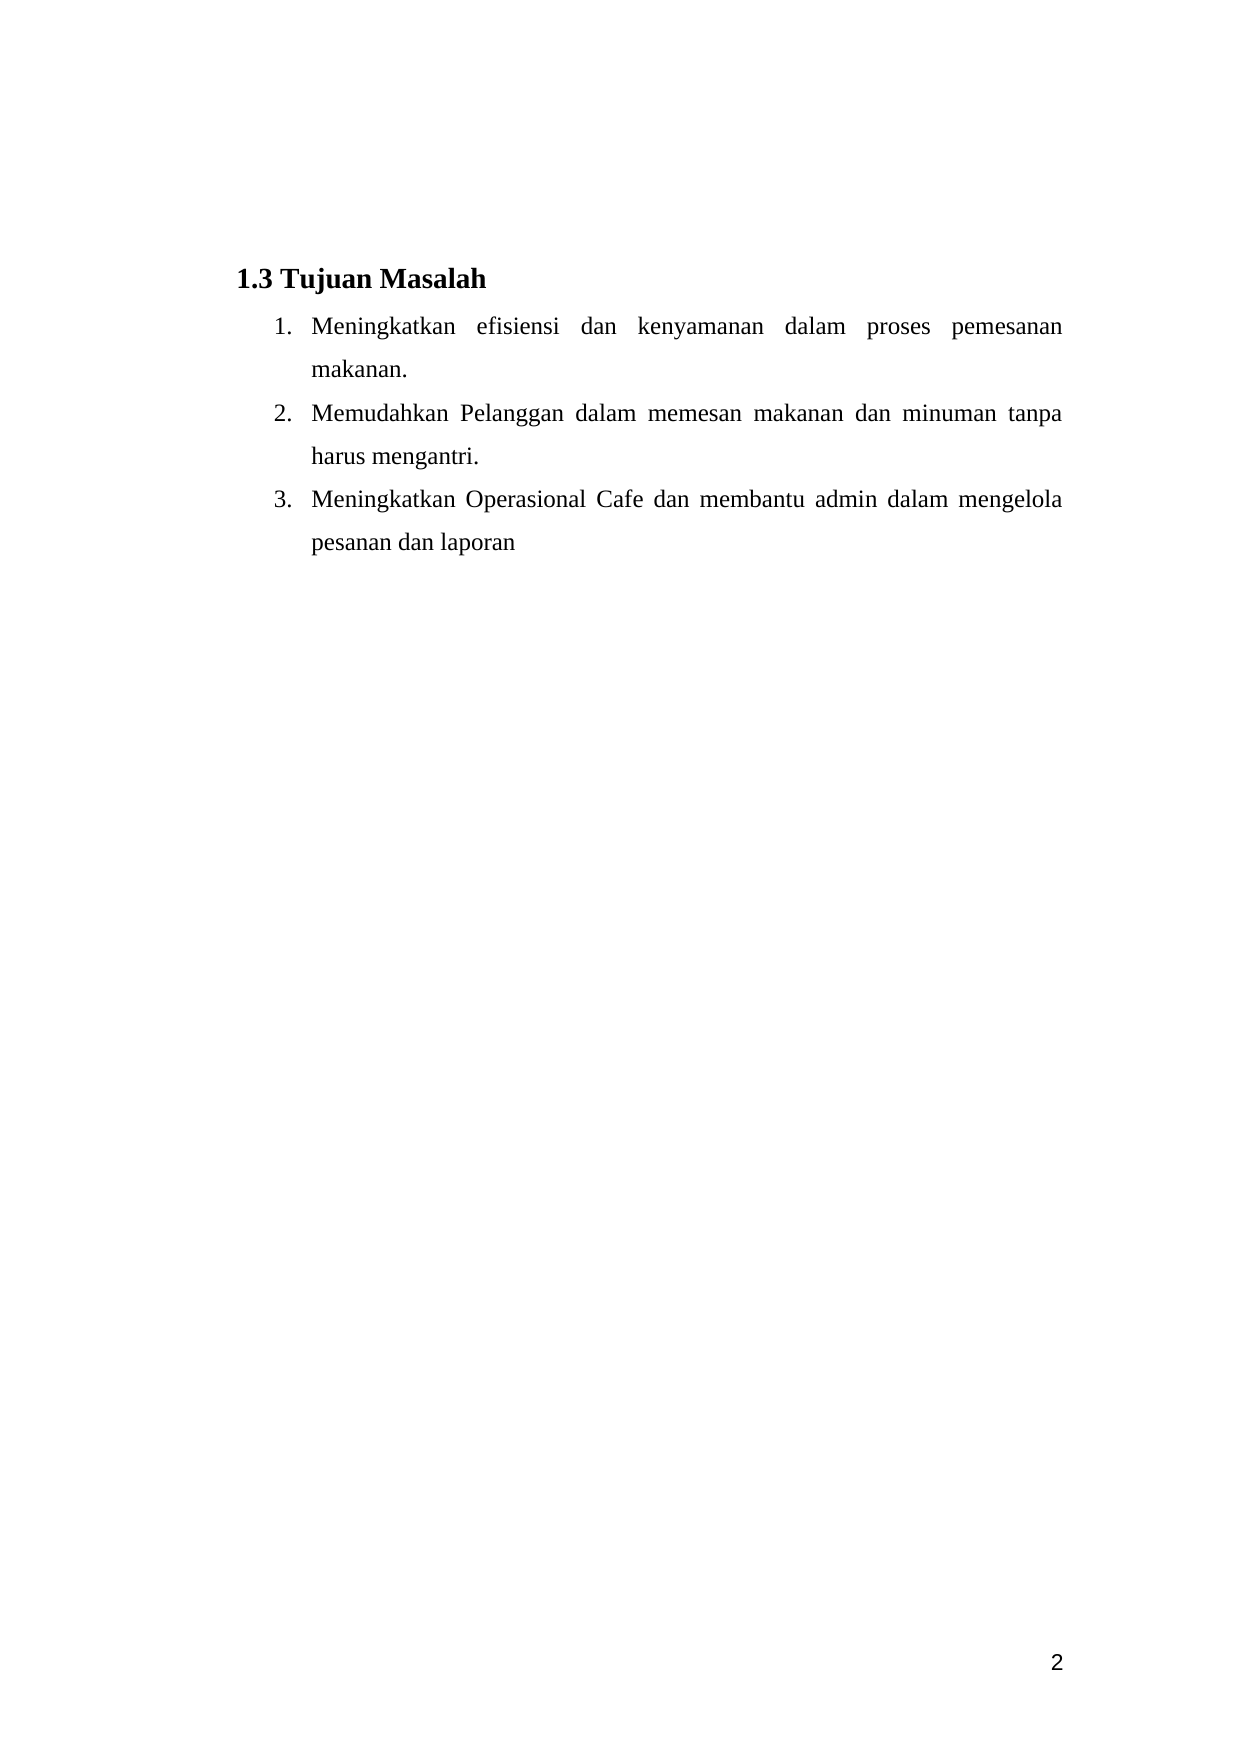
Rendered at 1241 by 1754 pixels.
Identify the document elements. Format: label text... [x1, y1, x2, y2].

list Meningkatkan Operasional Cafe dan membantu admin dalam mengelola pesanan dan laporan [274, 484, 1063, 556]
list Meningkatkan efisiensi dan kenyamanan dalam proses pemesanan makanan. [274, 311, 1063, 383]
list Memudahkan Pelanggan dalam memesan makanan dan minuman tanpa harus mengantri. [274, 398, 1063, 469]
subtitle 1.3 Tujuan Masalah [236, 261, 1063, 295]
